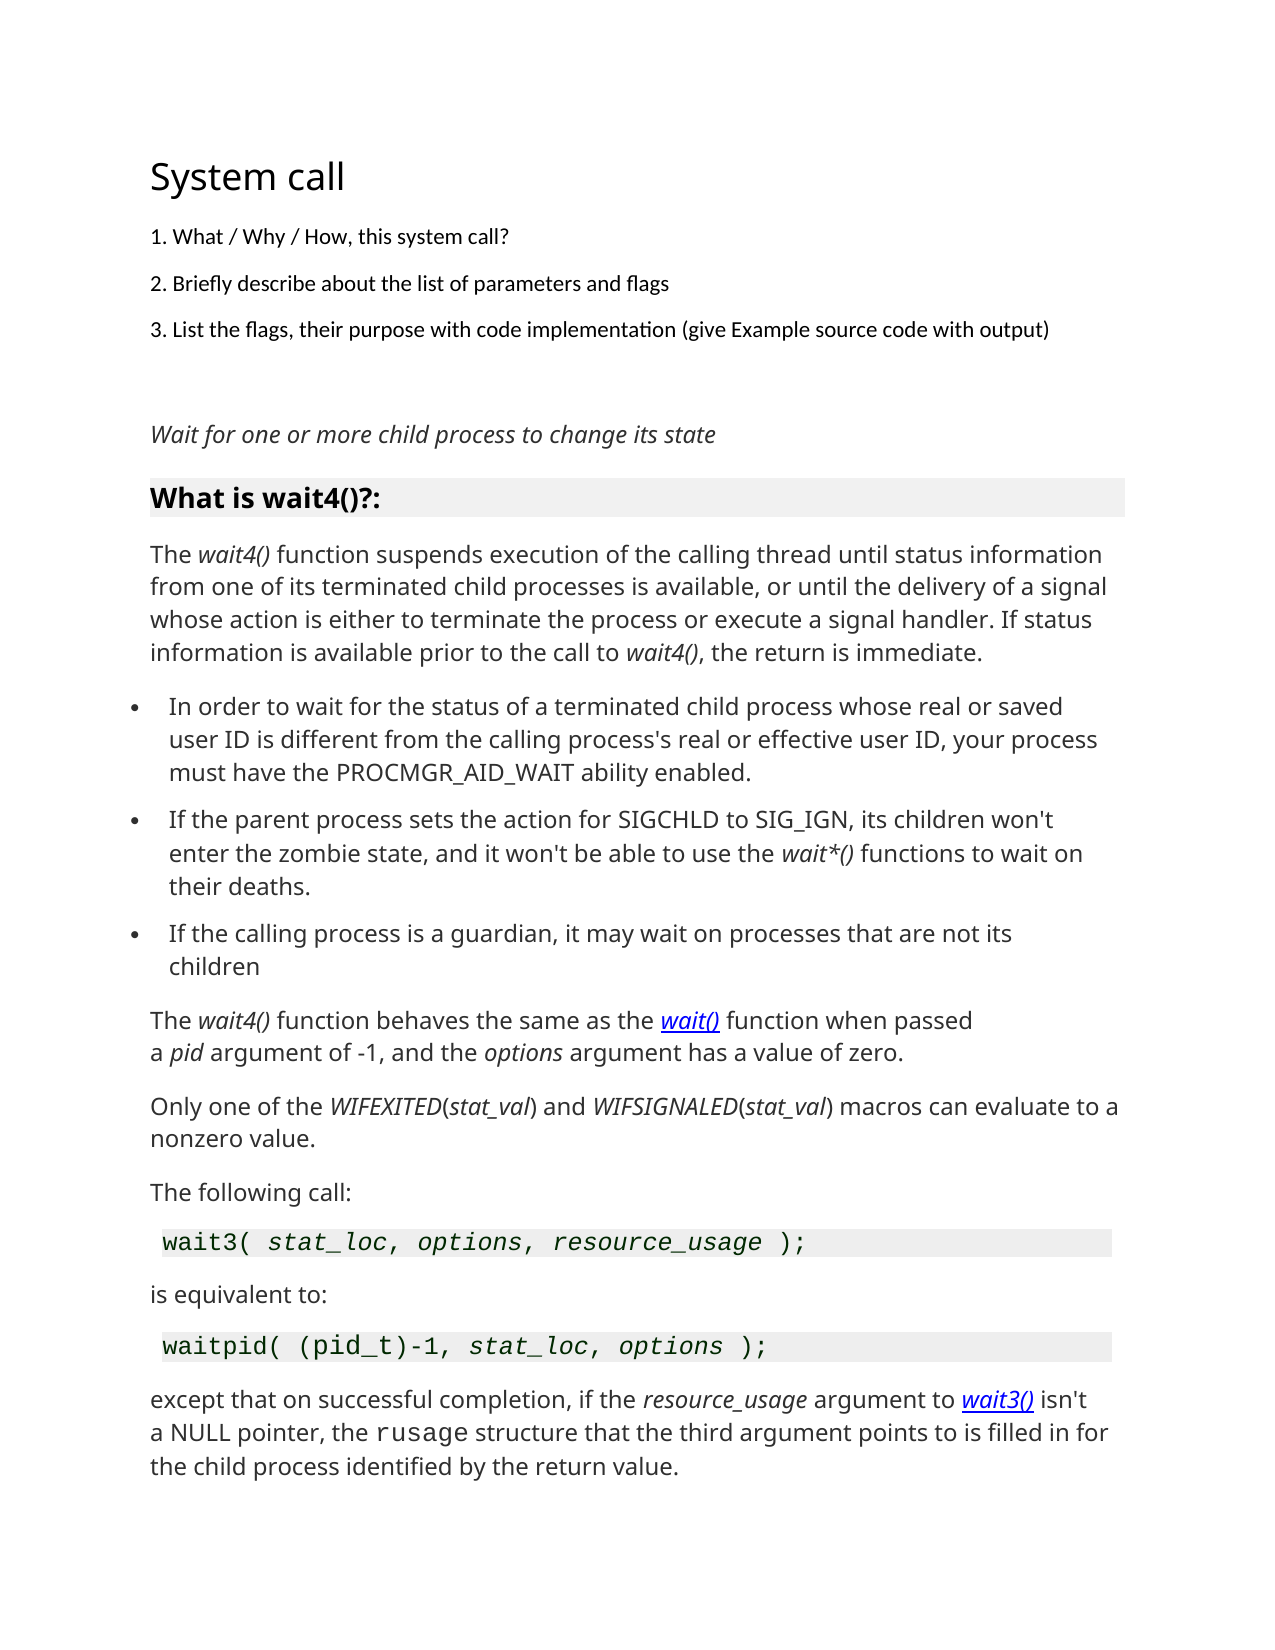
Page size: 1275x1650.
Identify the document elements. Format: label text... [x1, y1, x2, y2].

text Wait for one or more child process to change its state [150, 418, 1125, 450]
list If the calling process is a guardian, it may wait on processes that are not its children [131, 916, 1106, 983]
text 3. List the flags, their purpose with code implementation (give Example source code with output) [150, 316, 1125, 343]
text waitpid( (pid_t)-1, stat_loc, options ); [162, 1332, 1112, 1362]
text The following call: [150, 1176, 1125, 1208]
text System call [150, 150, 1125, 201]
text 1. What / Why / How, this system call? [150, 222, 1125, 250]
text Only one of the WIFEXITED(stat_val) and WIFSIGNALED(stat_val) macros can evaluate to a nonzero value. [150, 1089, 1125, 1155]
text 2. Briefly describe about the list of parameters and flags [150, 269, 1125, 297]
list In order to wait for the status of a terminated child process whose real or saved user ID is different from the calling process's real or effective user ID, your process must have the PROCMGR_AID_WAIT ability enabled. [131, 689, 1106, 788]
text wait3( stat_loc, options, resource_usage ); [162, 1229, 1112, 1257]
text The wait4() function suspends execution of the calling thread until status information from one of its terminated child processes is available, or until the delivery of a signal whose action is either to terminate the process or execute a signal handler. If status information is available prior to the call to wait4(), the return is immediate. [150, 537, 1125, 668]
text except that on successful completion, if the resource_usage argument to wait3() isn't a NULL pointer, the rusage structure that the third argument points to is filled in for the child process identified by the return value. [150, 1383, 1125, 1482]
list If the parent process sets the action for SIGCHLD to SIG_IGN, its children won't enter the zombie state, and it won't be able to use the wait*() functions to wait on their deaths. [131, 802, 1106, 902]
text is equivalent to: [150, 1278, 1125, 1311]
text The wait4() function behaves the same as the wait() function when passed a pid argument of -1, and the options argument has a value of zero. [150, 1003, 1125, 1069]
text What is wait4()?: [150, 478, 1125, 517]
